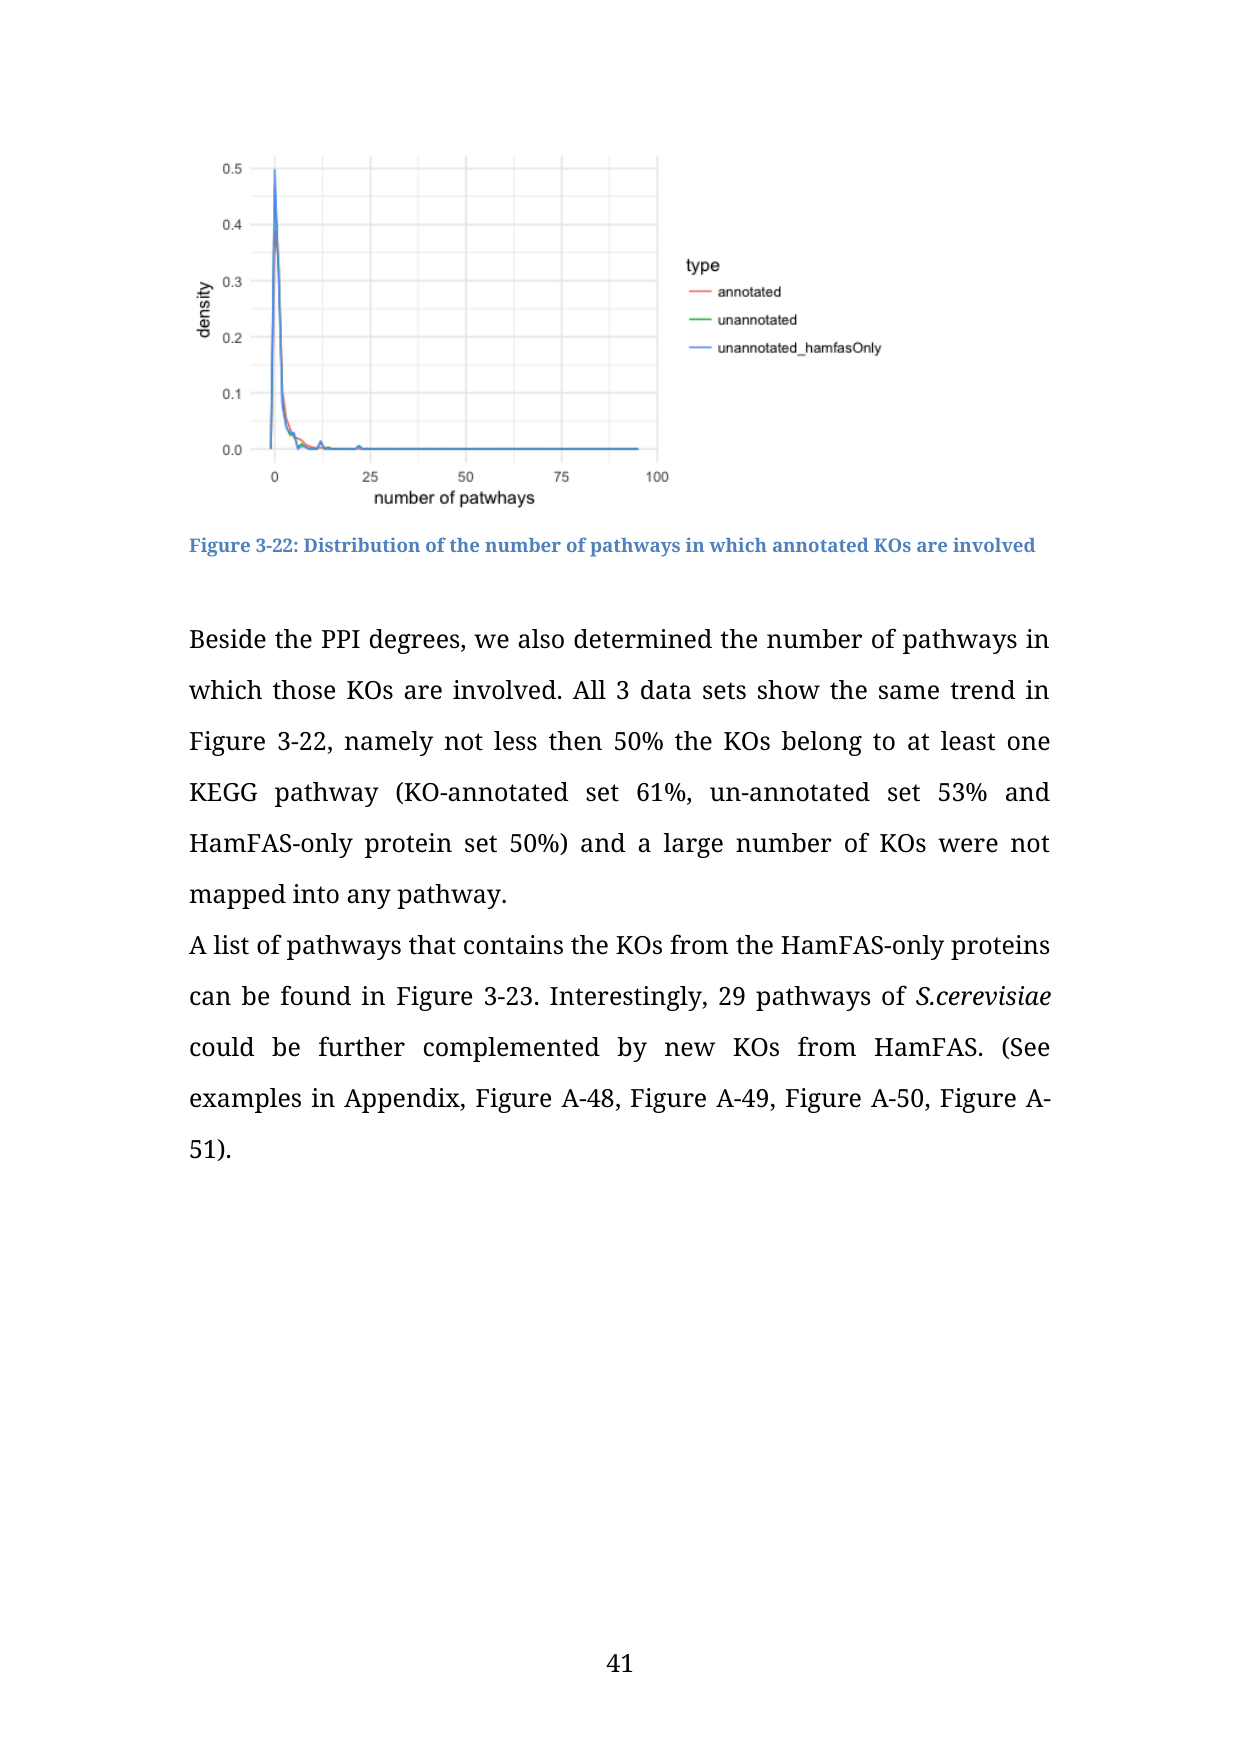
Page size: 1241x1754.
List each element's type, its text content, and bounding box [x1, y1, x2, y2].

picture [188, 147, 900, 516]
